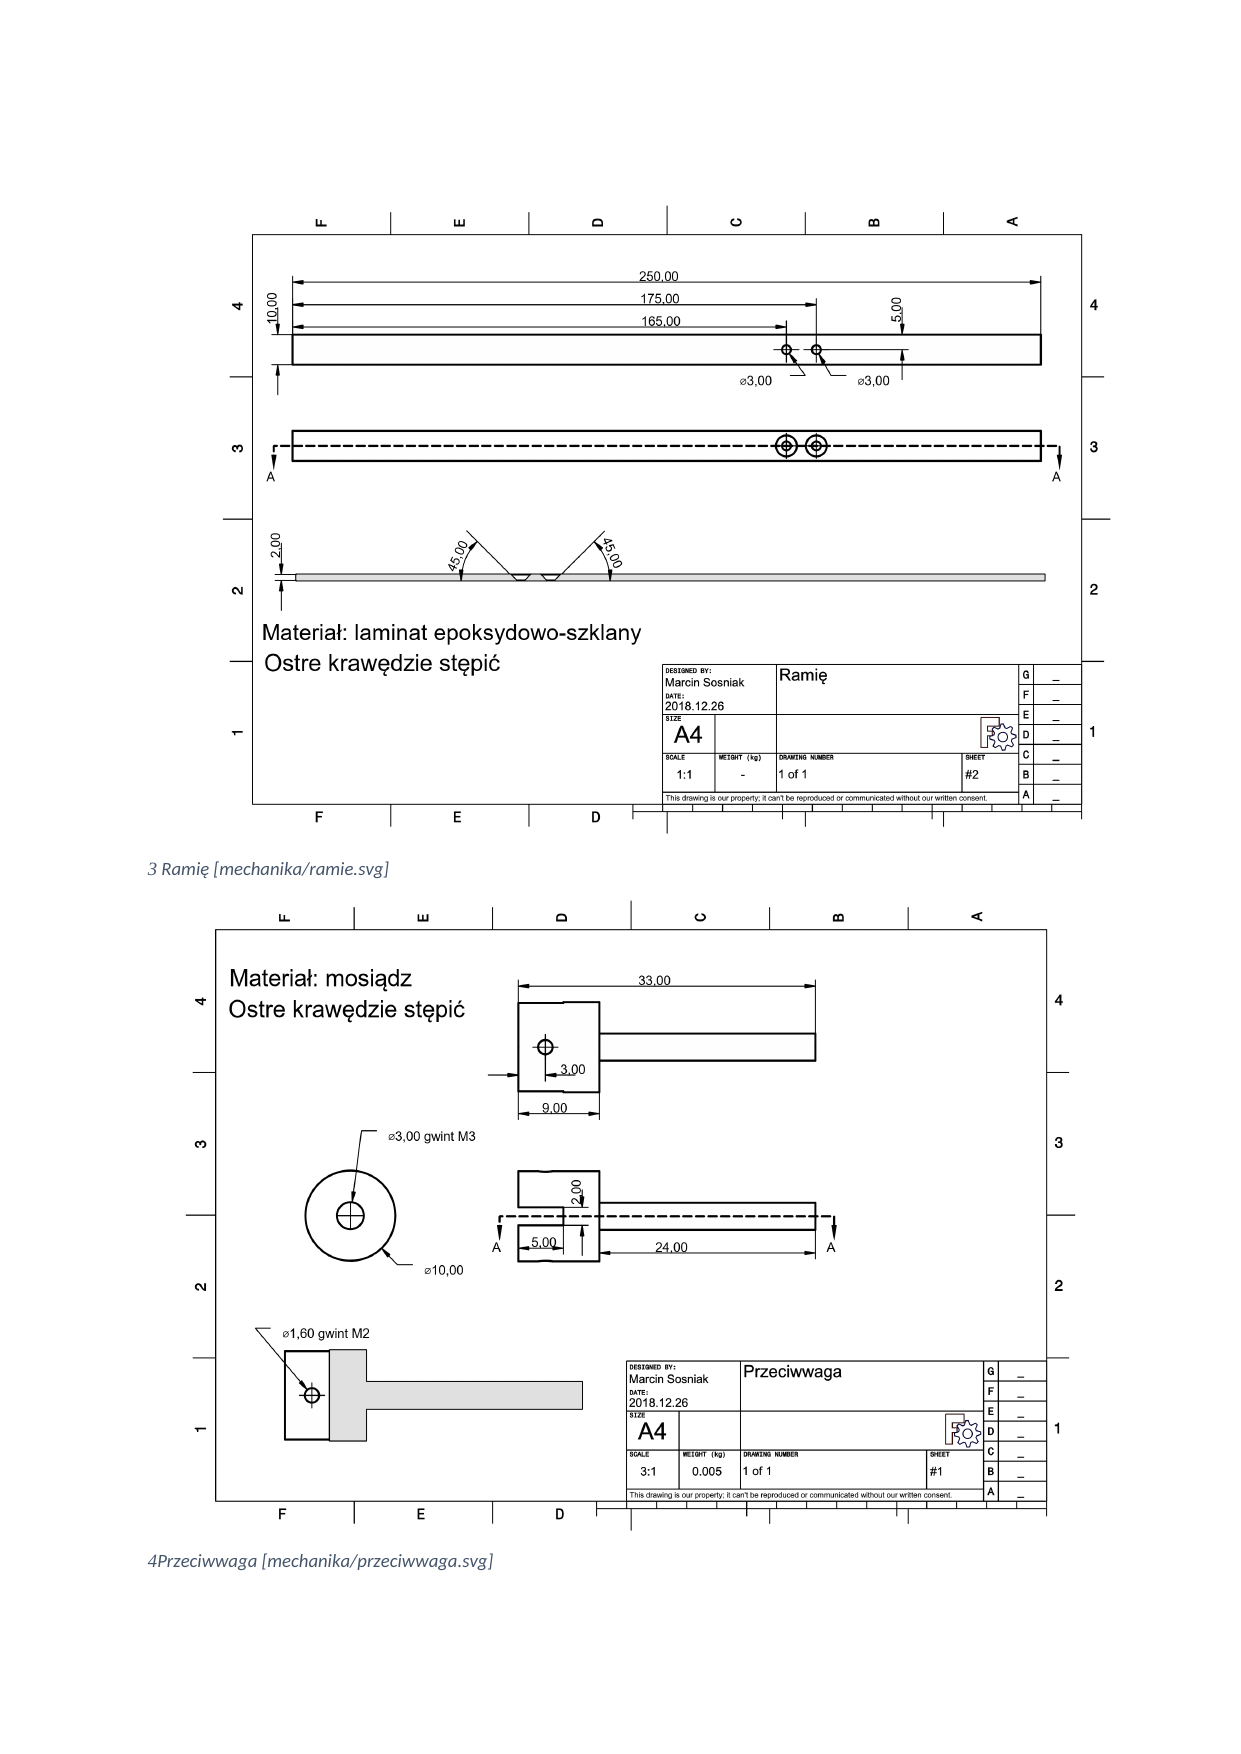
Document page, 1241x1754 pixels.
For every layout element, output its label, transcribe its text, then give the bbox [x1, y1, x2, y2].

text 4Przeciwwaga [mechanika/przeciwwaga.svg] [148, 1549, 1093, 1572]
picture [185, 900, 1076, 1531]
picture [222, 205, 1111, 834]
text 3 Ramię [mechanika/ramie.svg] [148, 857, 1093, 880]
